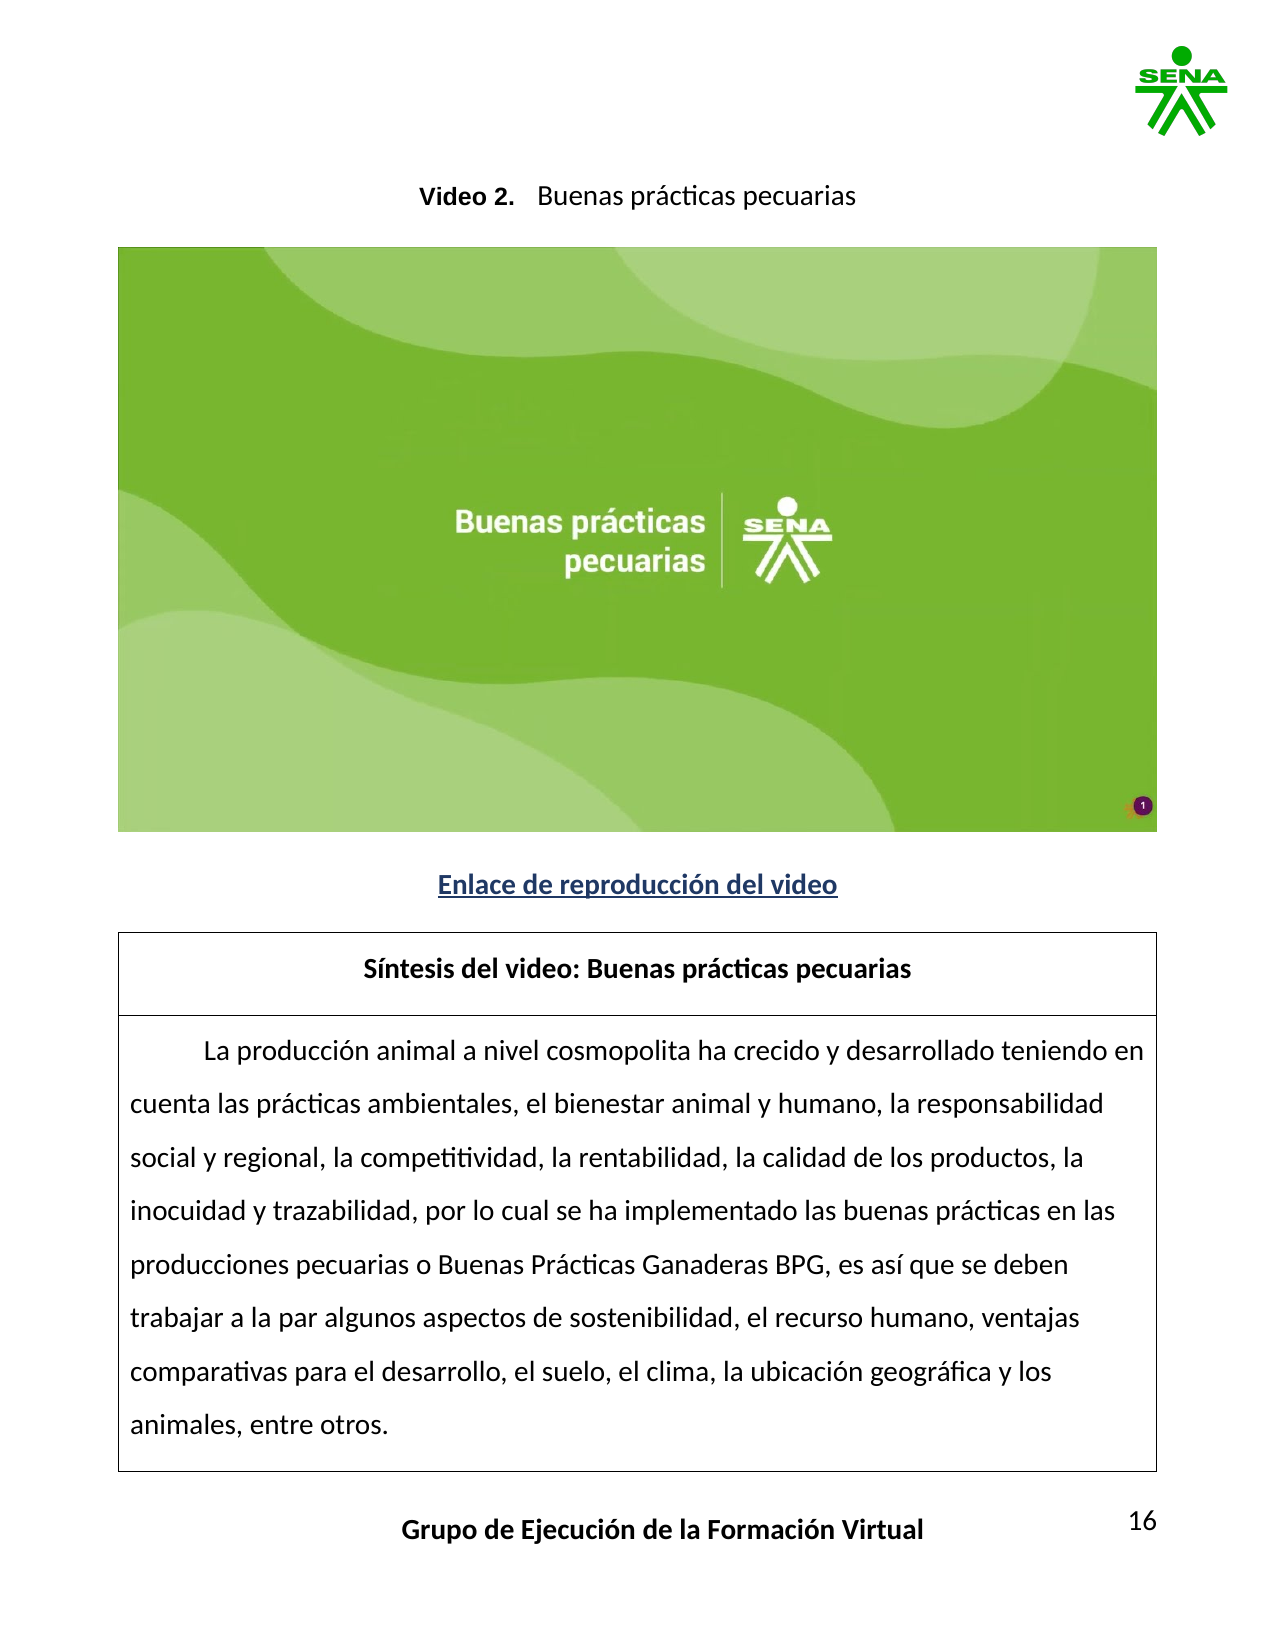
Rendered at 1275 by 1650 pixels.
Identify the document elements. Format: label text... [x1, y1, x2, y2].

text Buenas prácticas pecuarias [118, 177, 1157, 213]
picture [1135, 46, 1228, 136]
picture [118, 247, 1157, 832]
text Enlace de reproducción del video [118, 866, 1157, 902]
table_header Síntesis del video: Buenas prácticas pecuarias [119, 933, 1156, 1014]
